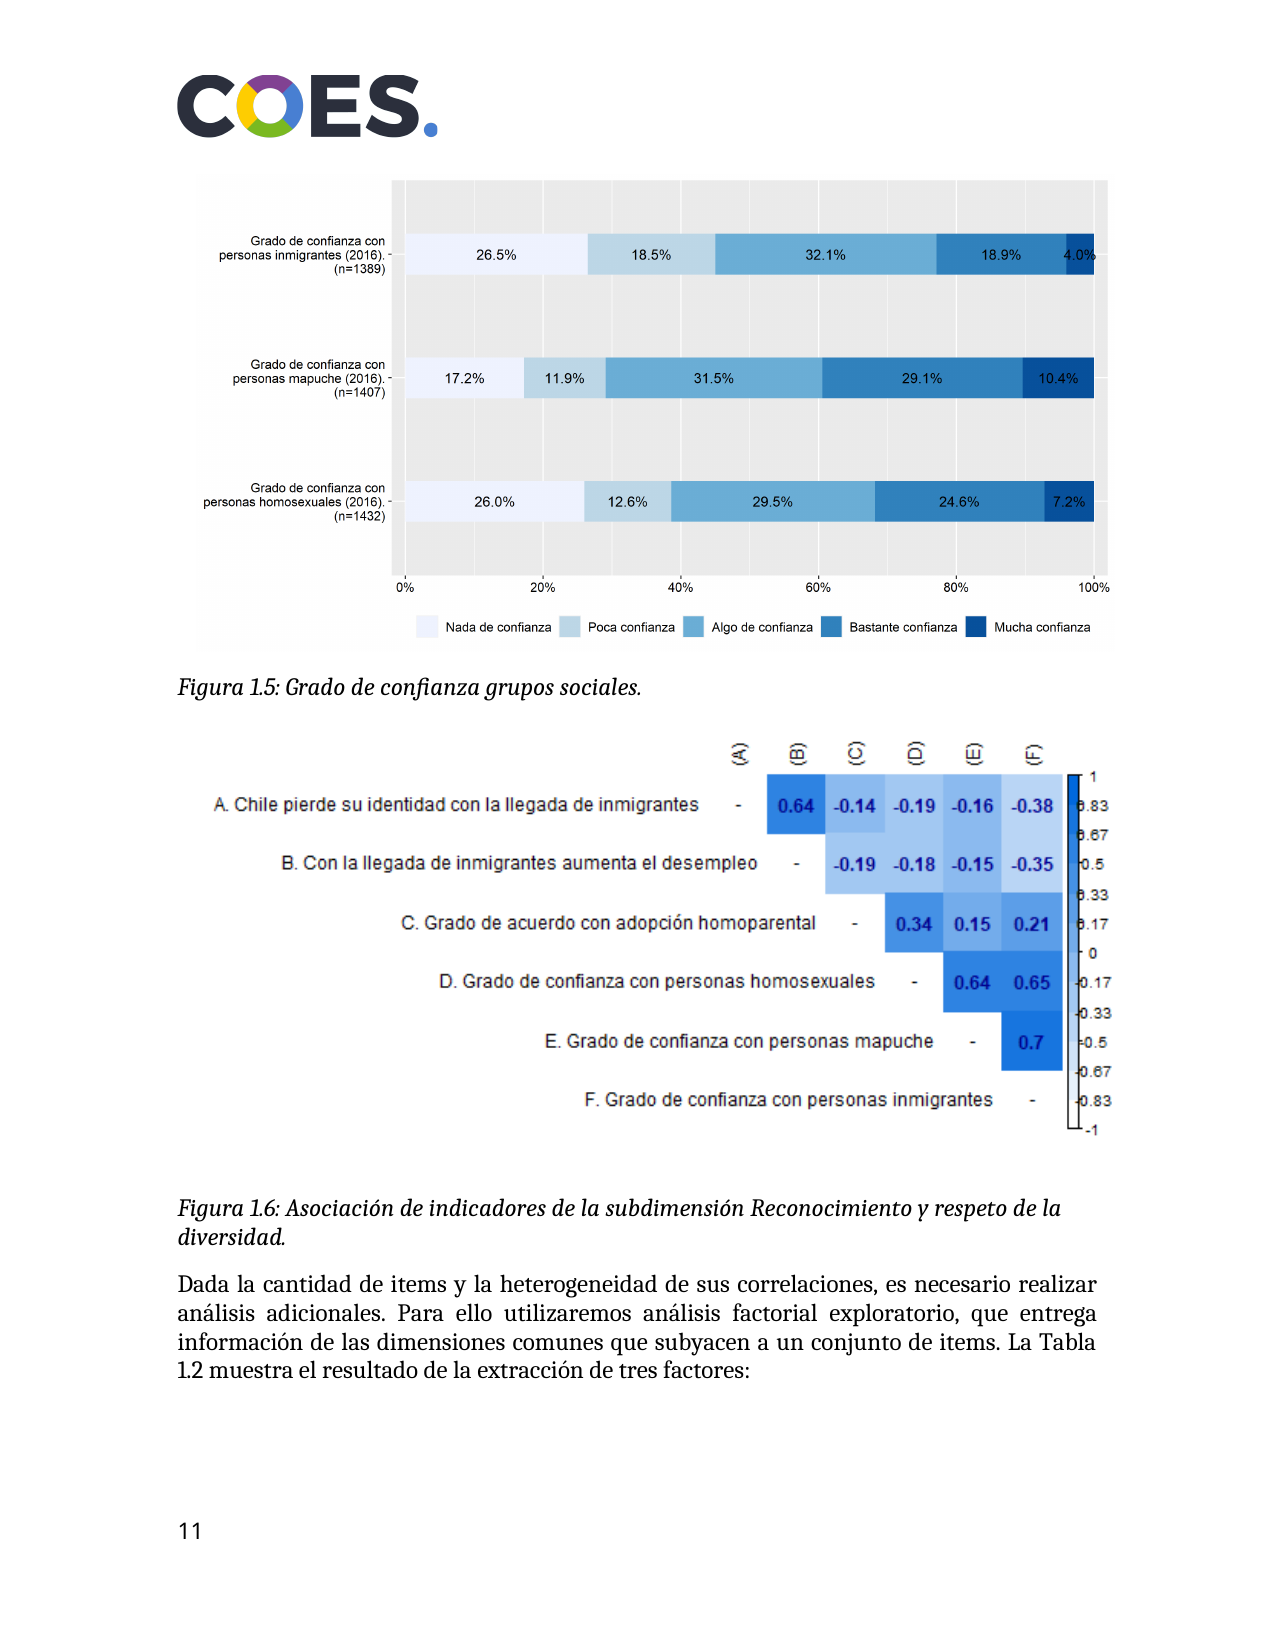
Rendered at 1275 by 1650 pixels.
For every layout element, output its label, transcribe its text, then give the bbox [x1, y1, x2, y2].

picture [177, 75, 438, 146]
text Dada la cantidad de items y la heterogeneidad de sus correlaciones, es necesario realizar análisis adicionales. Para ello utilizaremos análisis factorial exploratorio, que entrega información de las dimensiones comunes que subyacen a un conjunto de items. La Tabla 1.2 muestra el resultado de la extracción de tres factores: [177, 1270, 1098, 1385]
text Figura 1.5: Grado de confianza grupos sociales. [177, 672, 1098, 701]
text Figura 1.6: Asociación de indicadores de la subdimensión Reconocimiento y respeto de la diversidad. [177, 1194, 1098, 1251]
picture [196, 713, 1115, 1174]
picture [196, 174, 1115, 652]
